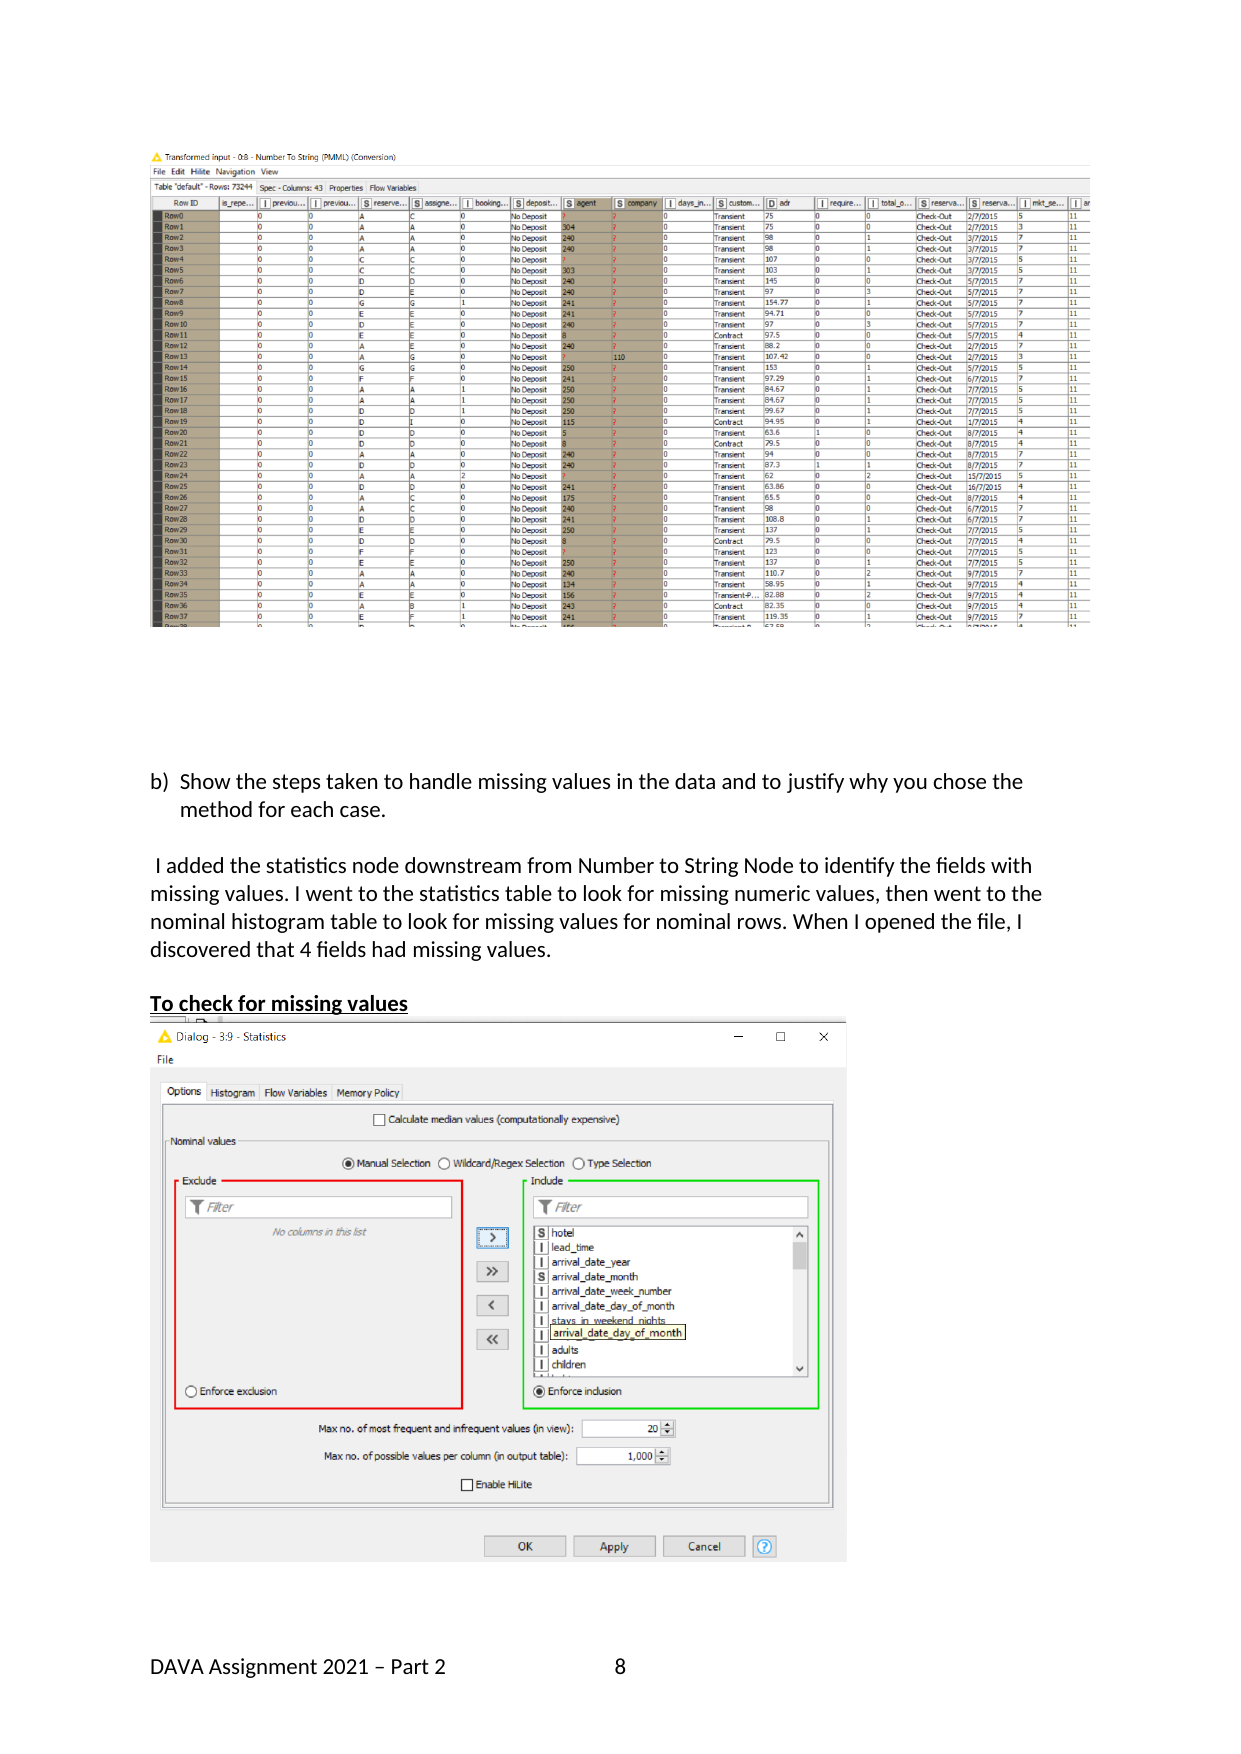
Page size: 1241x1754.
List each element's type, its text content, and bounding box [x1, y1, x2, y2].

text b) Show the steps taken to handle missing values in the data and to justify why you chose the method for each case. [150, 767, 1090, 823]
text To check for missing values [150, 989, 1090, 1017]
text I added the statistics node downstream from Number to String Node to identify the fields with missing values. I went to the statistics table to look for missing numeric values, then went to the nominal histogram table to look for missing values for nominal rows. When I opened the file, I discovered that 4 fields had missing values. [150, 851, 1090, 963]
picture [150, 1016, 847, 1562]
picture [150, 150, 1091, 627]
